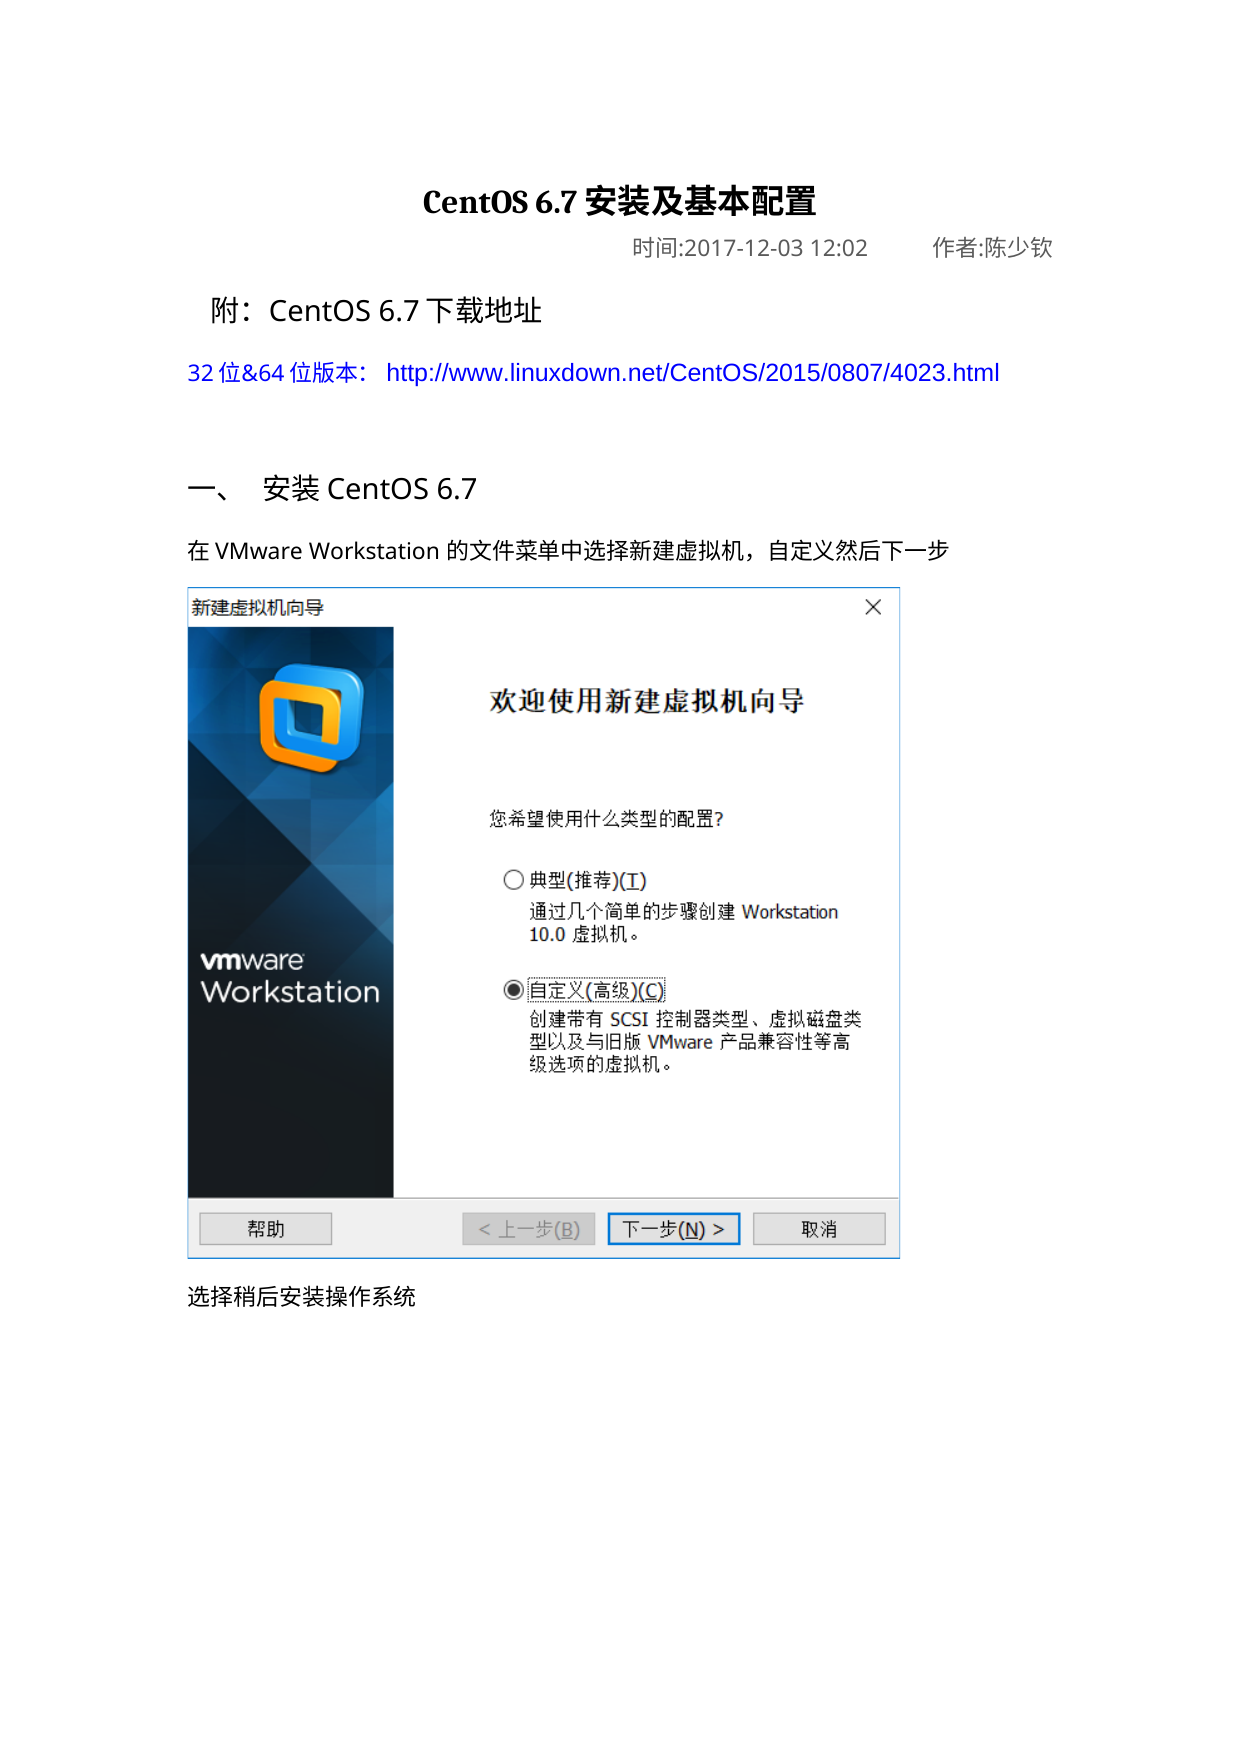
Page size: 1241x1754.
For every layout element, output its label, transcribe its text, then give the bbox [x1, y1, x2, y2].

subtitle 附：CentOS 6.7下载地址 [210, 288, 1030, 330]
text 在VMware Workstation 的文件菜单中选择新建虚拟机，自定义然后下一步 [187, 533, 1053, 566]
text 选择稍后安装操作系统 [187, 1279, 1053, 1312]
text 时间:2017-12-03 12:02 作者:陈少钦 [187, 229, 1053, 263]
picture [187, 587, 901, 1259]
title CentOS 6.7安装及基本配置 [187, 175, 1053, 223]
text 32位&64位版本： http://www.linuxdown.net/CentOS/2015/0807/4023.html [187, 355, 1053, 388]
subtitle 安装CentOS 6.7 [187, 466, 1053, 508]
